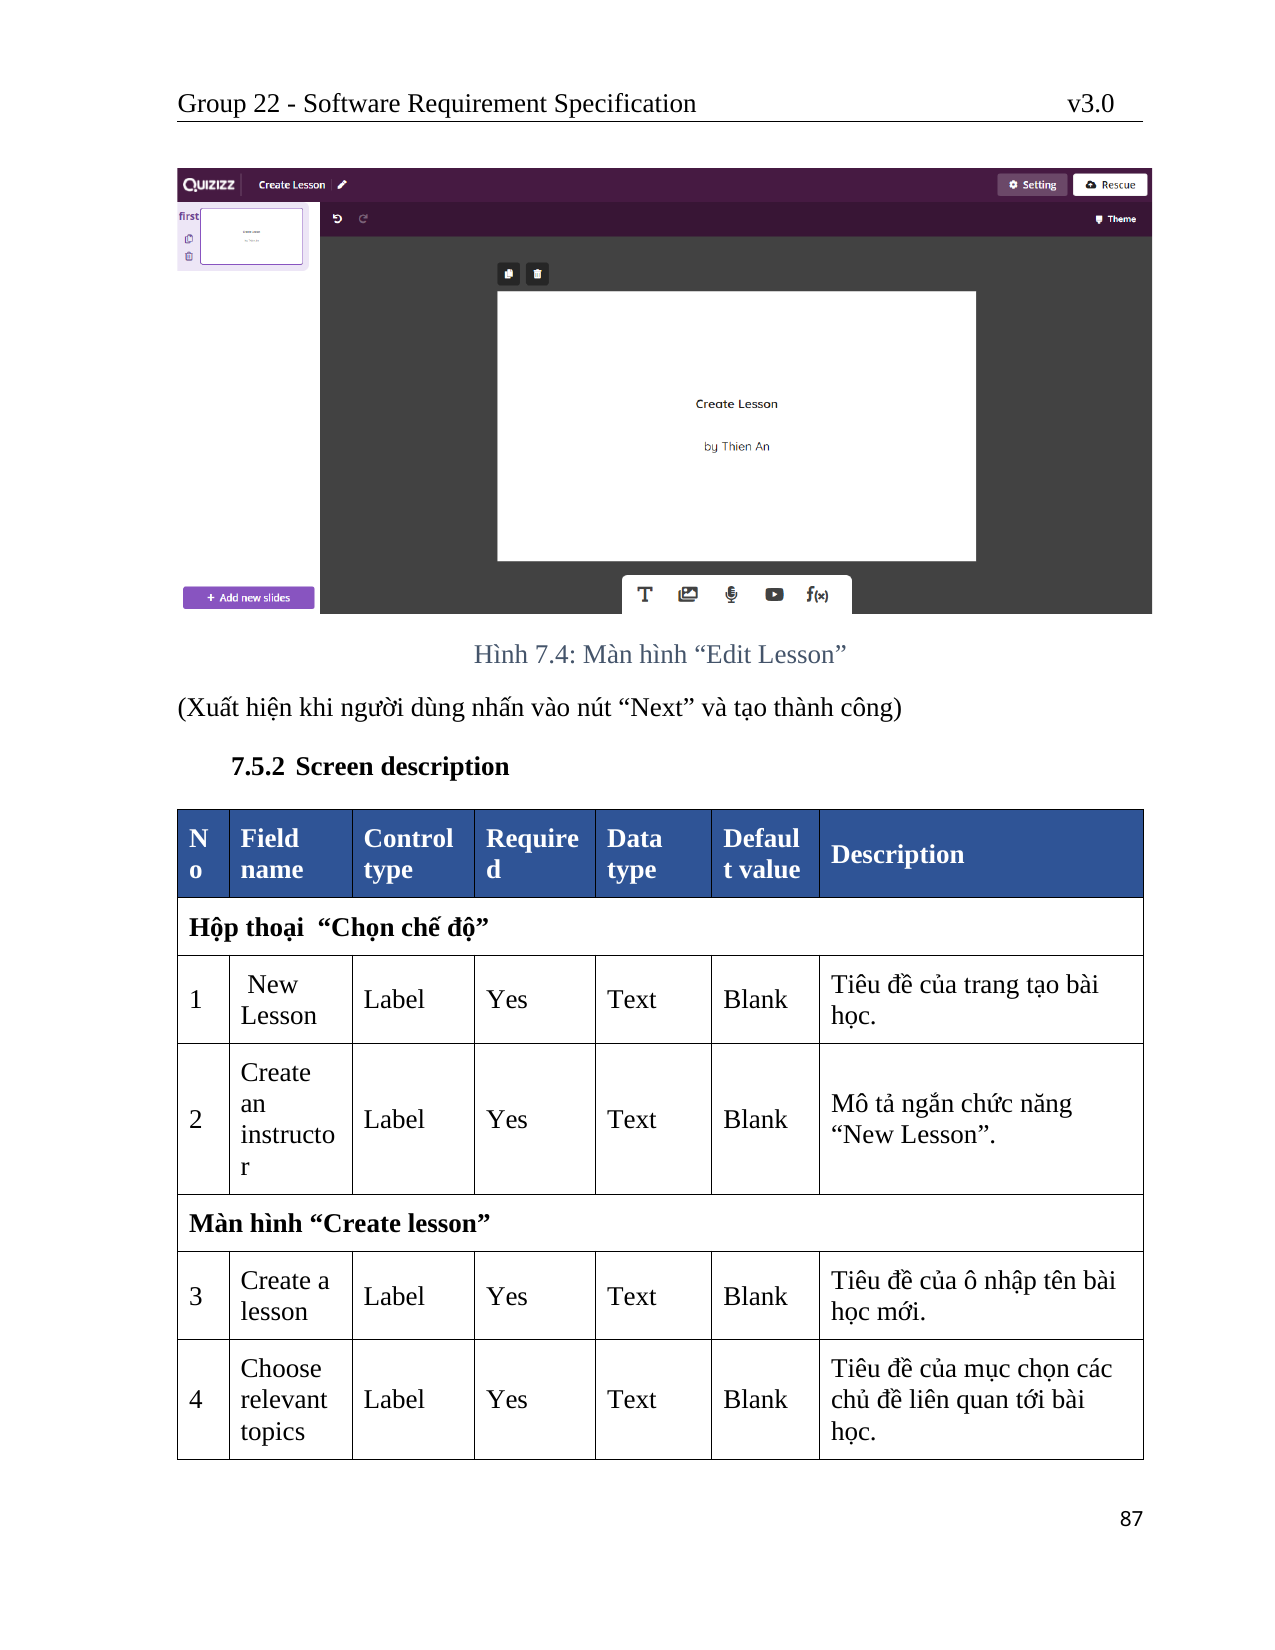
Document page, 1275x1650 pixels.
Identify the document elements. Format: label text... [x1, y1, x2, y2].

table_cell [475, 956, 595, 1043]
text (Xuất hiện khi người dùng nhấn vào nút “Next” và tạo thành công) [177, 691, 1143, 722]
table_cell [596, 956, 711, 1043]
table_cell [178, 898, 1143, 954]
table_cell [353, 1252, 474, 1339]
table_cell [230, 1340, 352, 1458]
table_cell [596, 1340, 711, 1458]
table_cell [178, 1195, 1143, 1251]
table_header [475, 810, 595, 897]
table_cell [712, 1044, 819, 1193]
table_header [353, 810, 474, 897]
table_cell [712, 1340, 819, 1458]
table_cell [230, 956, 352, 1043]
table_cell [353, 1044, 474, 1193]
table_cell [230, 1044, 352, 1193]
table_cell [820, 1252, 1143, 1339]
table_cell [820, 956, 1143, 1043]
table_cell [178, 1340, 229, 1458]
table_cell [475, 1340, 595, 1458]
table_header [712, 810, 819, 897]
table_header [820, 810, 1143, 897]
text Hình 7.4: Màn hình “Edit Lesson” [177, 639, 1143, 670]
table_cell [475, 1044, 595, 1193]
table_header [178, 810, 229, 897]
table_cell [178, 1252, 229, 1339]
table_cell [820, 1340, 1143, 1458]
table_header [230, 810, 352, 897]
picture [177, 168, 1153, 614]
list Screen description [258, 750, 1143, 781]
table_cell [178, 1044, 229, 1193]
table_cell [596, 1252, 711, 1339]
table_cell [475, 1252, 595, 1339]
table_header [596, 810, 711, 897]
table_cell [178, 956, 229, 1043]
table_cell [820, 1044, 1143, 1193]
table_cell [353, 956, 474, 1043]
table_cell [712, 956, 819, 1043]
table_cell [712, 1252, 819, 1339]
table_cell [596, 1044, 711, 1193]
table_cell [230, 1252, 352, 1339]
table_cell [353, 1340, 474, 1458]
